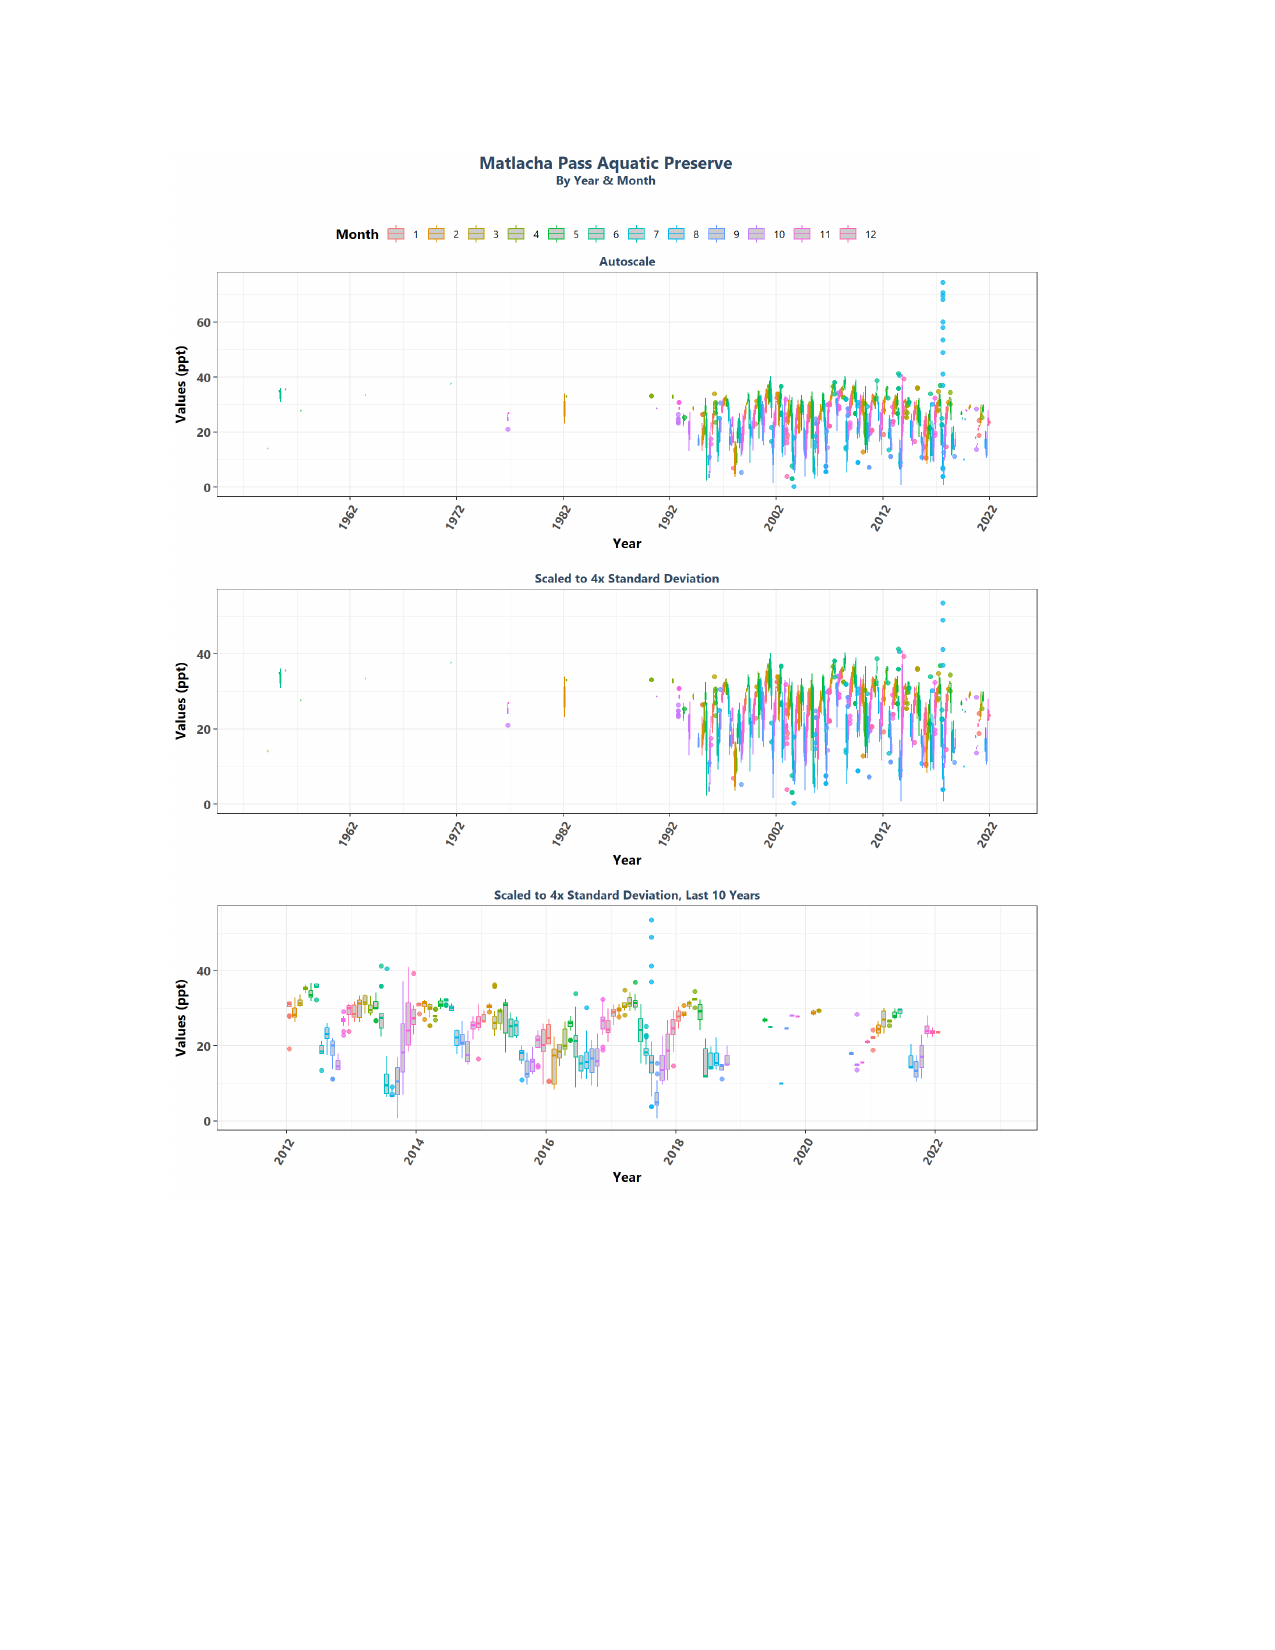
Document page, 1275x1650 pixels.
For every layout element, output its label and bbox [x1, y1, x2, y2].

picture [168, 150, 1044, 1200]
